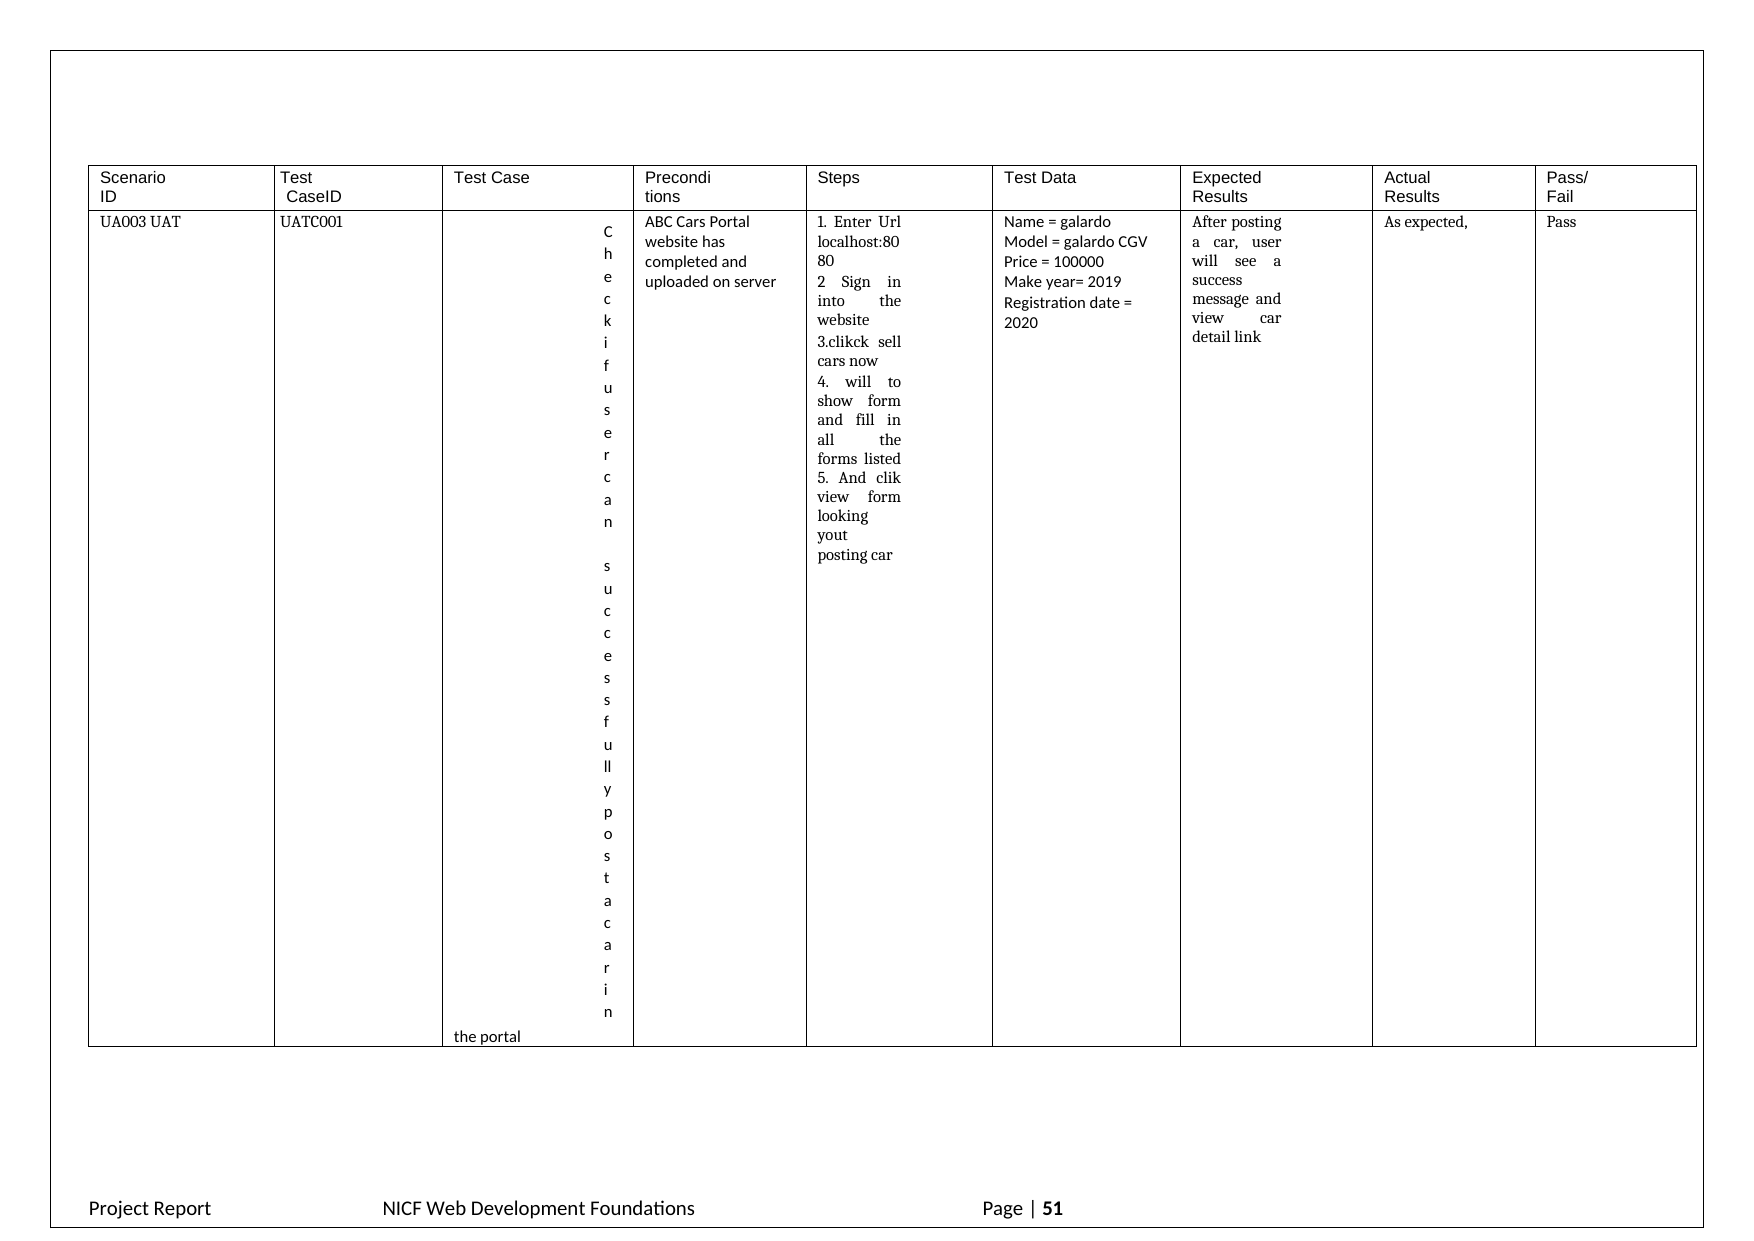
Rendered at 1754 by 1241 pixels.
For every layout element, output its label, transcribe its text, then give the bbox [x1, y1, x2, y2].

table_header Pass/Fail [1536, 166, 1696, 210]
table_cell ABC Cars Portal website has completed and uploaded on server [634, 211, 806, 1046]
table_header Expected Results [1181, 166, 1372, 210]
table_header Preconditions [634, 166, 806, 210]
table_cell Pass [1536, 211, 1696, 1046]
table_cell After posting a car, user will see a success message and view car detail link [1181, 211, 1372, 1046]
table_header Test Case [443, 166, 633, 210]
table_header Actual Results [1373, 166, 1535, 210]
table_header Test Data [993, 166, 1180, 210]
table_header Test CaseID [275, 166, 442, 210]
table_cell UATC001 [275, 211, 442, 1046]
table_cell Name = galardo Model = galardo CGV Price = 100000 Make year= 2019 Registration date = 2020 [993, 211, 1180, 1046]
table_cell UA003 UAT [89, 211, 274, 1046]
table_header Scenario ID [89, 166, 274, 210]
table_header Steps [807, 166, 992, 210]
table_cell 1. Enter Url localhost:8080 2 Sign in into the website 3.clikck sell cars now 4. will to show form and fill in all the forms listed 5. And clik view form looking yout posting car [807, 211, 992, 1046]
table_cell As expected, [1373, 211, 1535, 1046]
table_cell Check if user can successfully post a car in the portal [443, 211, 633, 1046]
